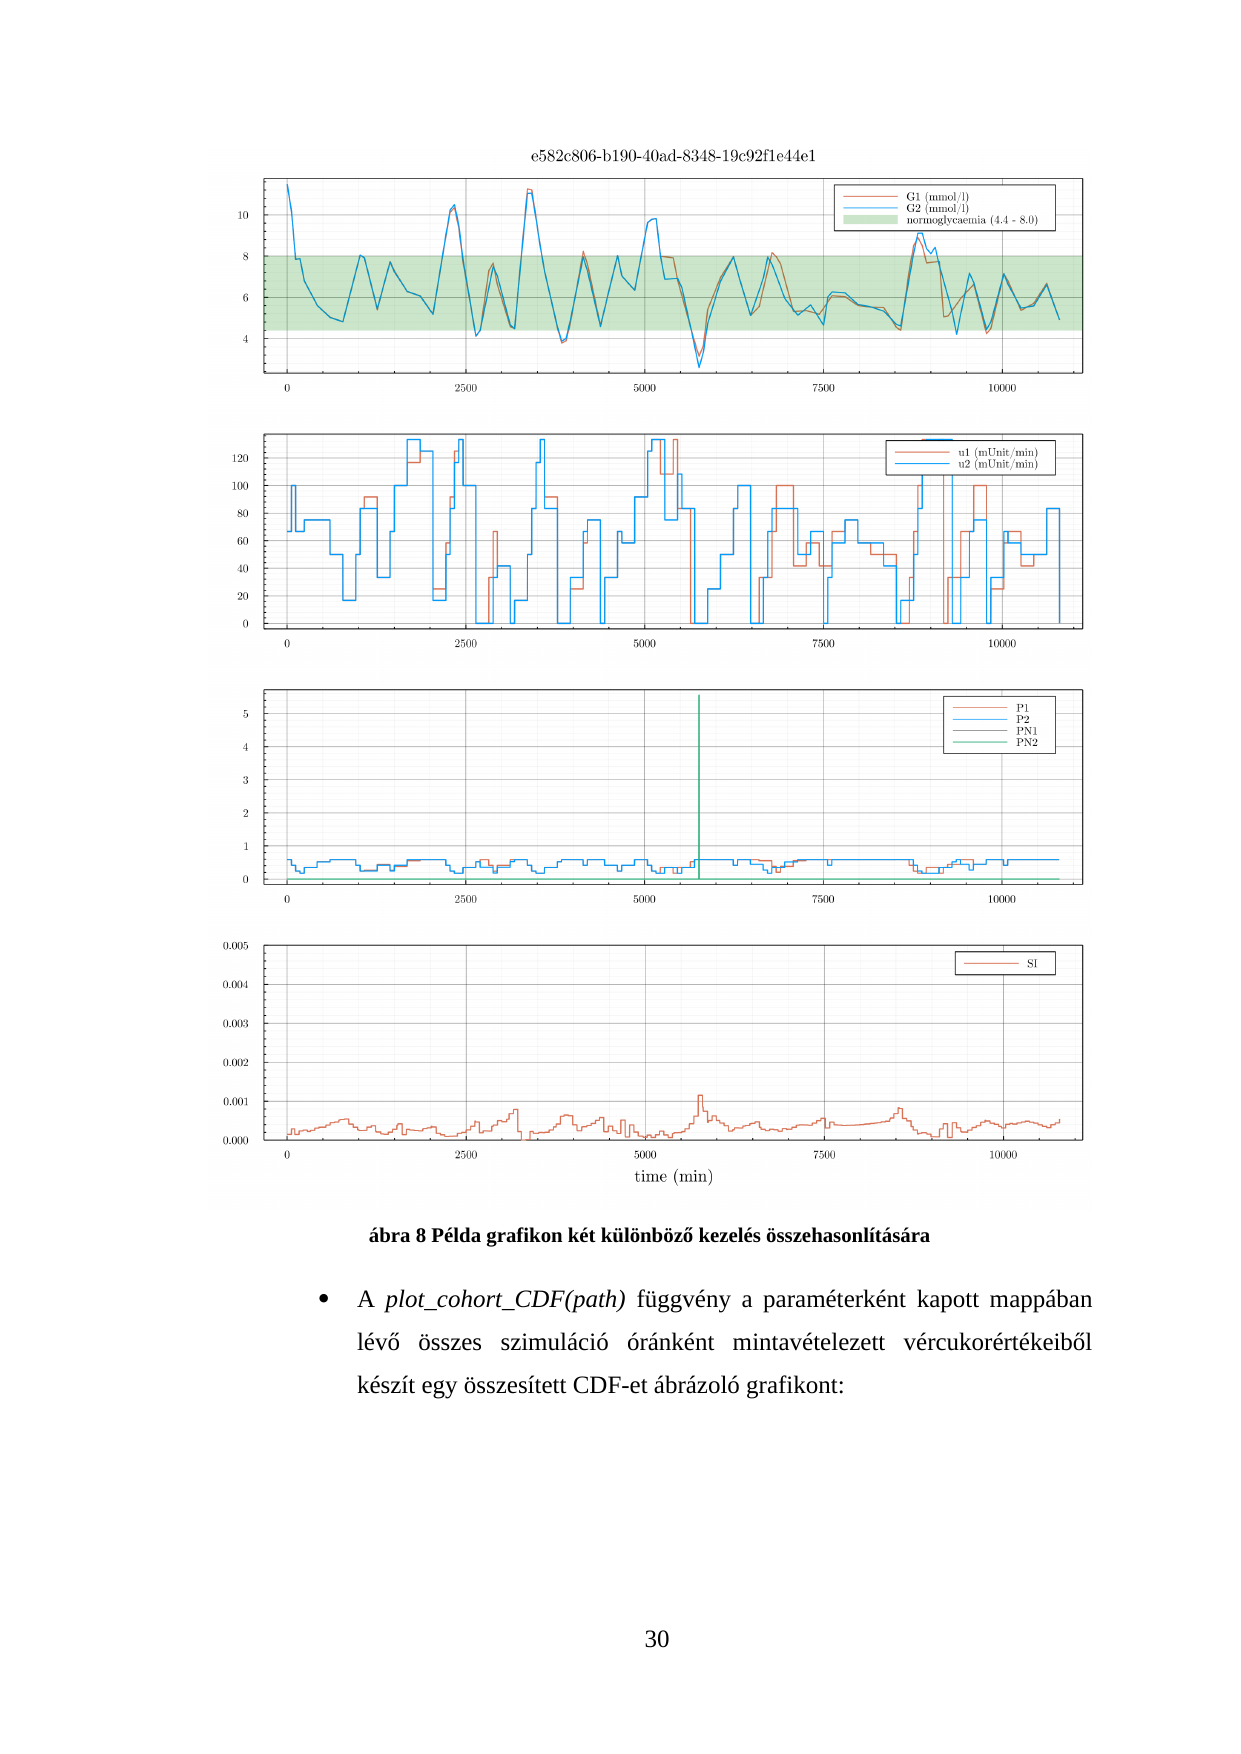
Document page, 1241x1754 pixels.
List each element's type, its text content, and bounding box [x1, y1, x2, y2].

picture [206, 147, 1093, 1211]
list A plot_cohort_CDF(path) függvény a paraméterként kapott mappában lévő összes szimuláció óránként mintavételezett vércukorértékeiből készít egy összesített CDF-et ábrázoló grafikont: [319, 1284, 1092, 1399]
text ábra 8 Példa grafikon két különböző kezelés összehasonlítására [207, 1223, 1092, 1247]
